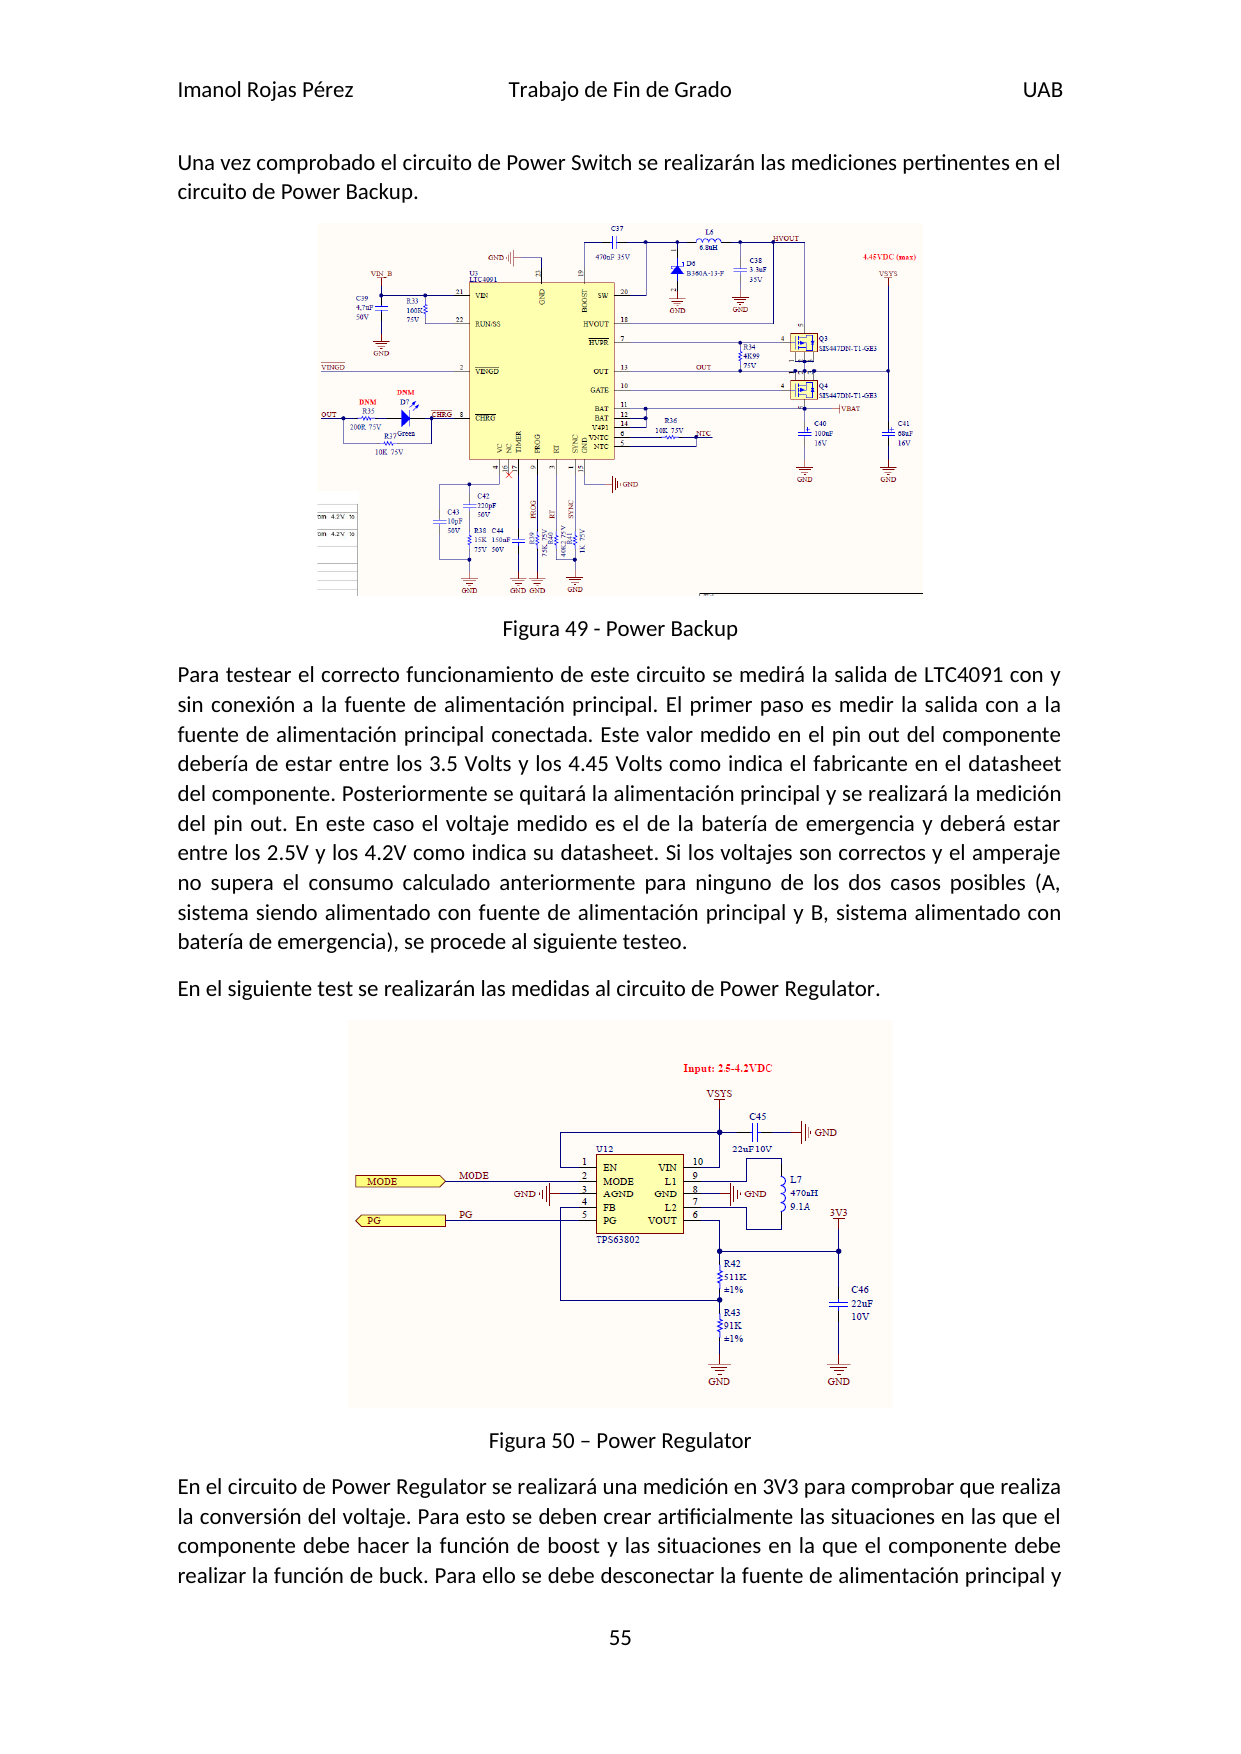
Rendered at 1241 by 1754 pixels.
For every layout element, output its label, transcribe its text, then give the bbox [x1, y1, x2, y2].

text Figura 50 – Power Regulator [177, 1426, 1063, 1454]
text En el siguiente test se realizarán las medidas al circuito de Power Regulator. [177, 974, 1063, 1002]
picture [317, 223, 923, 596]
picture [347, 1020, 893, 1408]
text Para testear el correcto funcionamiento de este circuito se medirá la salida de LTC4091 con y sin conexión a la fuente de alimentación principal. El primer paso es medir la salida con a la fuente de alimentación principal conectada. Este valor medido en el pin out del componente debería de estar entre los 3.5 Volts y los 4.45 Volts como indica el fabricante en el datasheet del componente. Posteriormente se quitará la alimentación principal y se realizará la medición del pin out. En este caso el voltaje medido es el de la batería de emergencia y deberá estar entre los 2.5V y los 4.2V como indica su datasheet. Si los voltajes son correctos y el amperaje no supera el consumo calculado anteriormente para ninguno de los dos casos posibles (A, sistema siendo alimentado con fuente de alimentación principal y B, sistema alimentado con batería de emergencia), se procede al siguiente testeo. [177, 660, 1063, 956]
text Figura 49 - Power Backup [177, 614, 1063, 642]
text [177, 1472, 1063, 1589]
text Una vez comprobado el circuito de Power Switch se realizarán las mediciones pertinentes en el circuito de Power Backup. [177, 148, 1063, 205]
